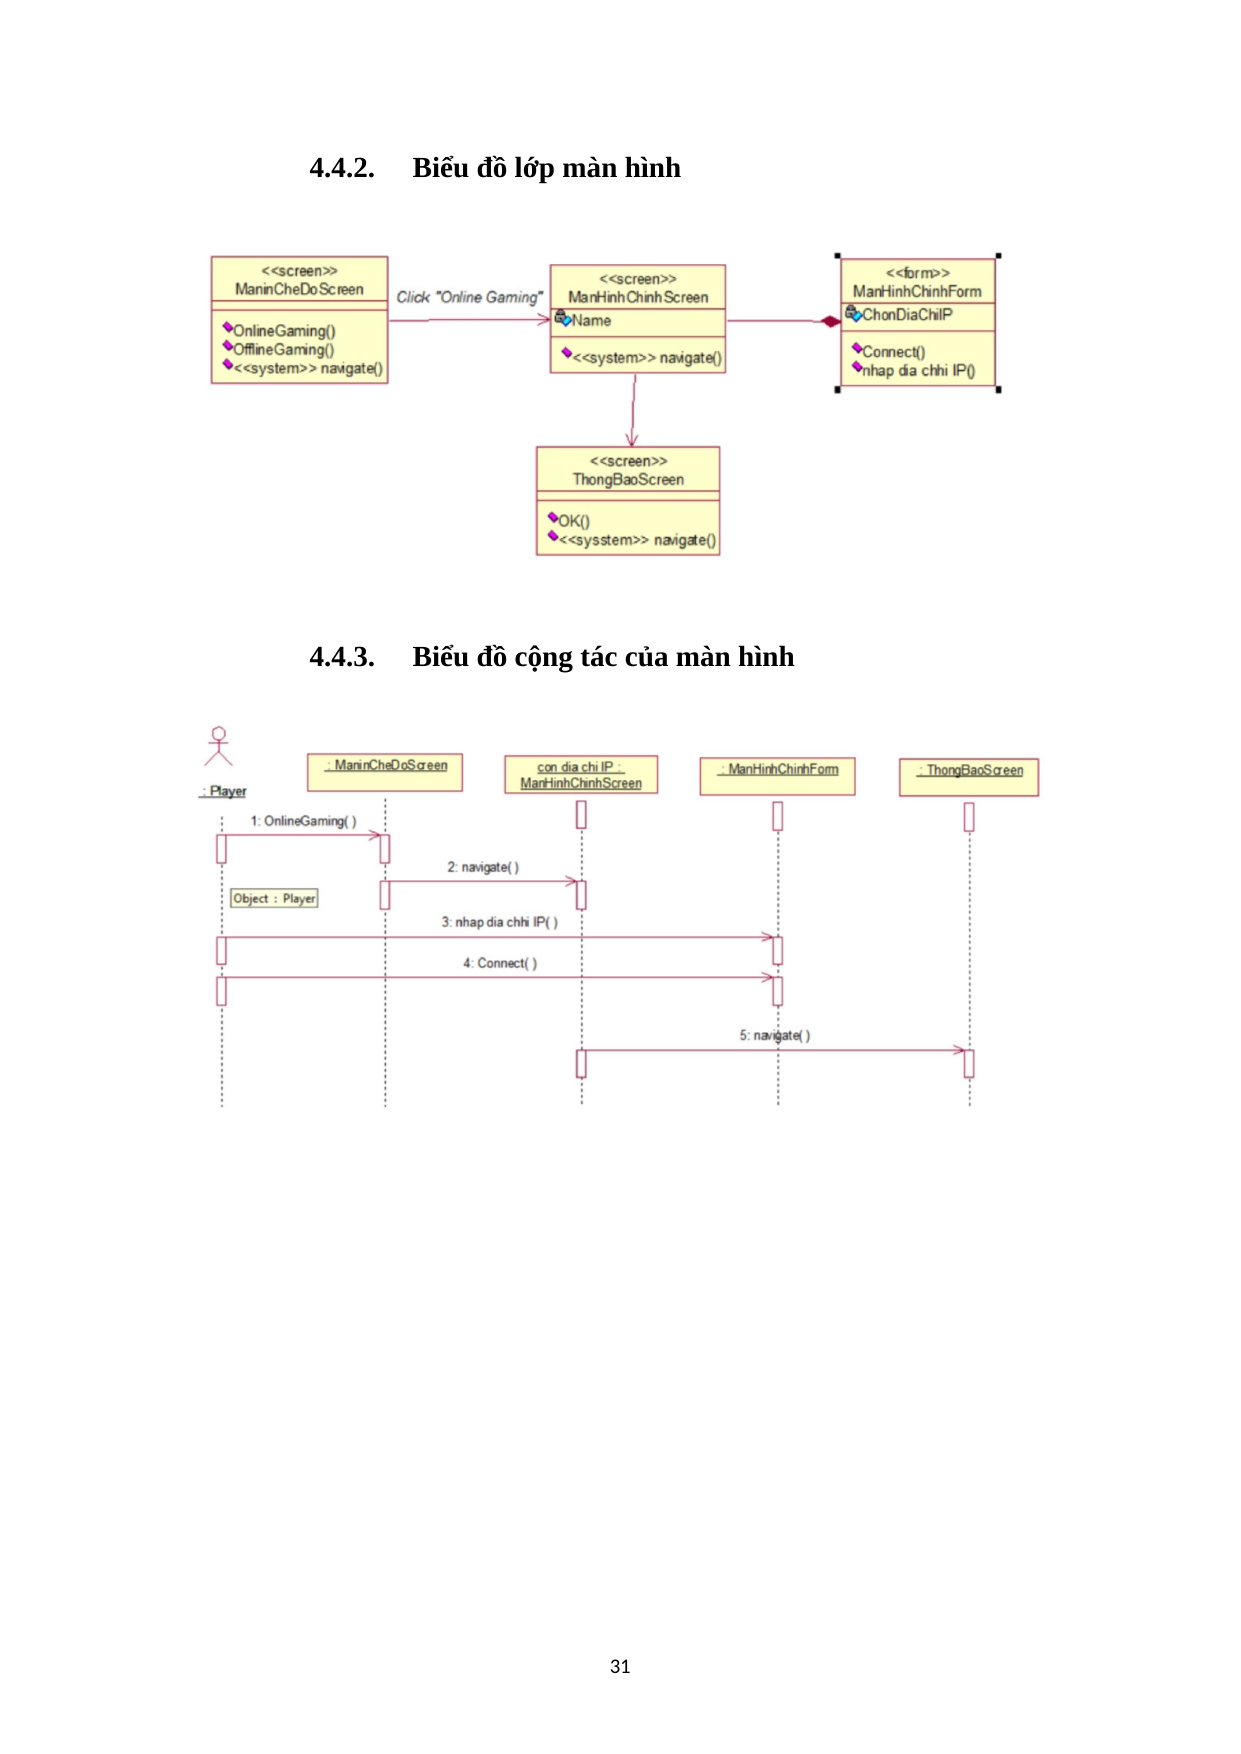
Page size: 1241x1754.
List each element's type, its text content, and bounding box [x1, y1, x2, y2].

subtitle Biểu đồ lớp màn hình [375, 150, 1053, 183]
subtitle Biểu đồ cộng tác của màn hình [375, 639, 1053, 672]
picture [187, 719, 1053, 1143]
picture [187, 230, 1053, 610]
